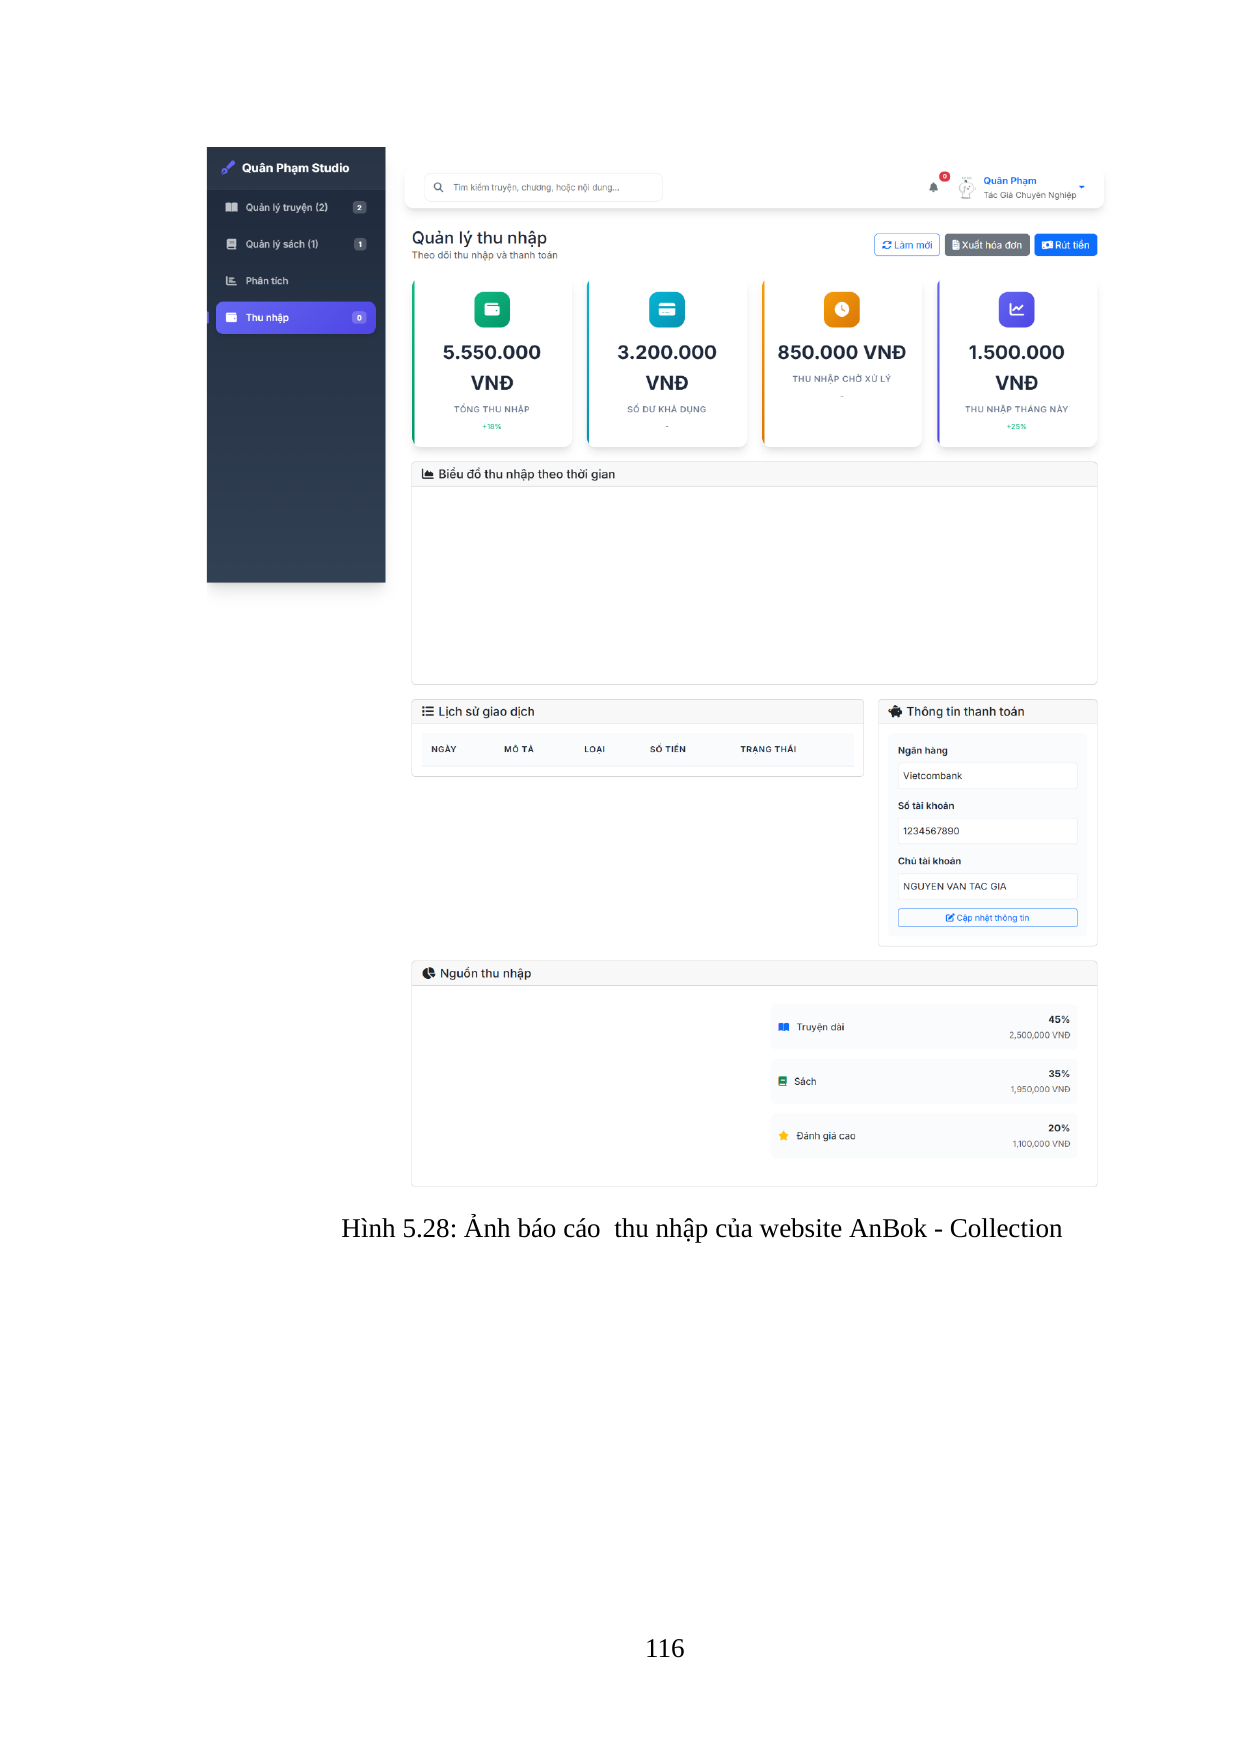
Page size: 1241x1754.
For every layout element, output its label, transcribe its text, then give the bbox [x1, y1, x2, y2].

text Hình 5.28: Ảnh báo cáo thu nhập của website AnBok - Collection [282, 1212, 1122, 1243]
picture [206, 147, 1123, 1206]
